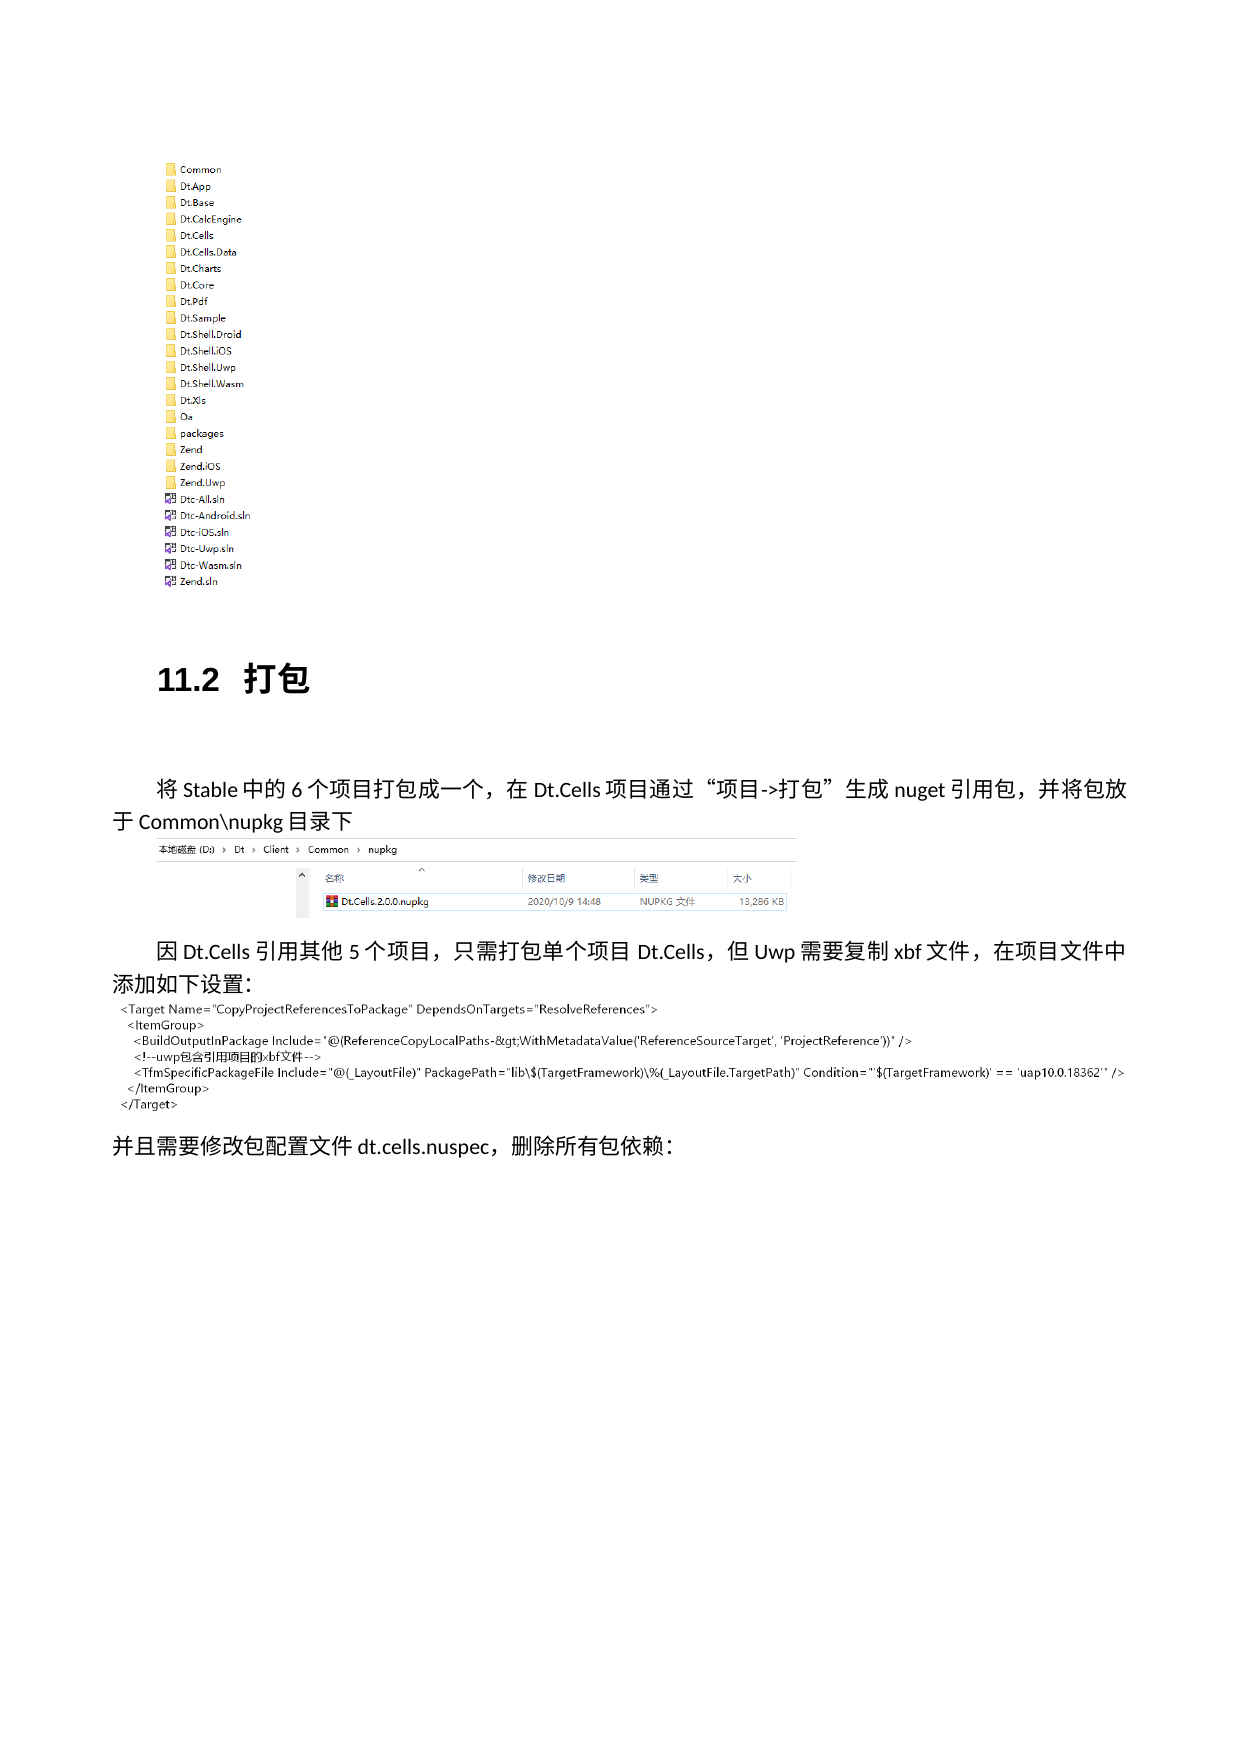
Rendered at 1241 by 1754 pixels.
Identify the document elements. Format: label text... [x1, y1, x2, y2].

text 并且需要修改包配置文件dt.cells.nuspec，删除所有包依赖： [112, 1129, 1128, 1161]
picture [112, 998, 1128, 1111]
text 将Stable中的6个项目打包成一个，在Dt.Cells项目通过“项目->打包”生成nuget引用包，并将包放于Common\nupkg目录下 [112, 771, 1128, 836]
picture [156, 836, 797, 918]
subtitle 打包 [157, 644, 1128, 709]
text 因Dt.Cells引用其他5个项目，只需打包单个项目Dt.Cells，但Uwp需要复制xbf文件，在项目文件中添加如下设置： [112, 934, 1128, 998]
picture [156, 162, 314, 602]
